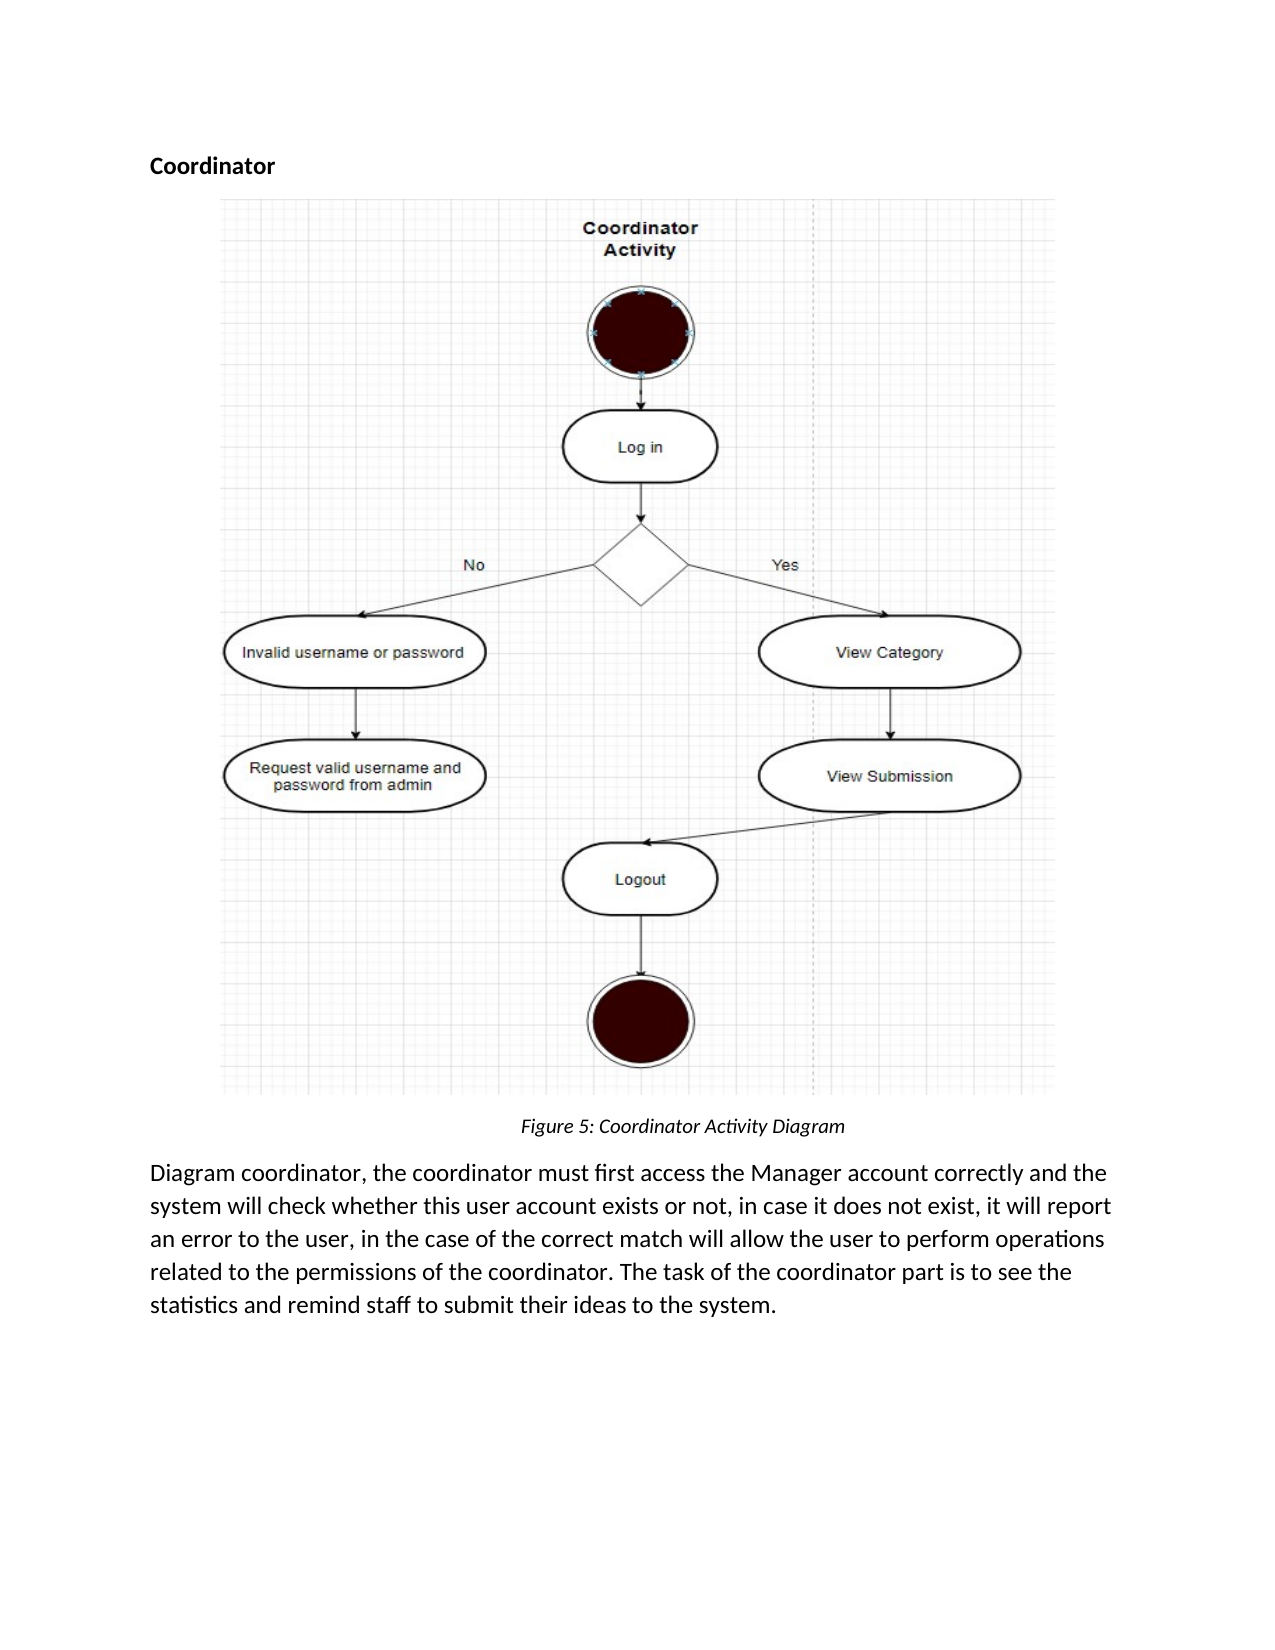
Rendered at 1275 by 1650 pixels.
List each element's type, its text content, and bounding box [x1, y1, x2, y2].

picture [220, 199, 1055, 1095]
text Diagram coordinator, the coordinator must first access the Manager account correctly and the system will check whether this user account exists or not, in case it does not exist, it will report an error to the user, in the case of the correct match will allow the user to perform operations related to the permissions of the coordinator. The task of the coordinator part is to see the statistics and remind staff to submit their ideas to the system. [150, 1158, 1125, 1320]
text Figure 5: Coordinator Activity Diagram [244, 1113, 1125, 1139]
text Coordinator [150, 150, 1125, 181]
